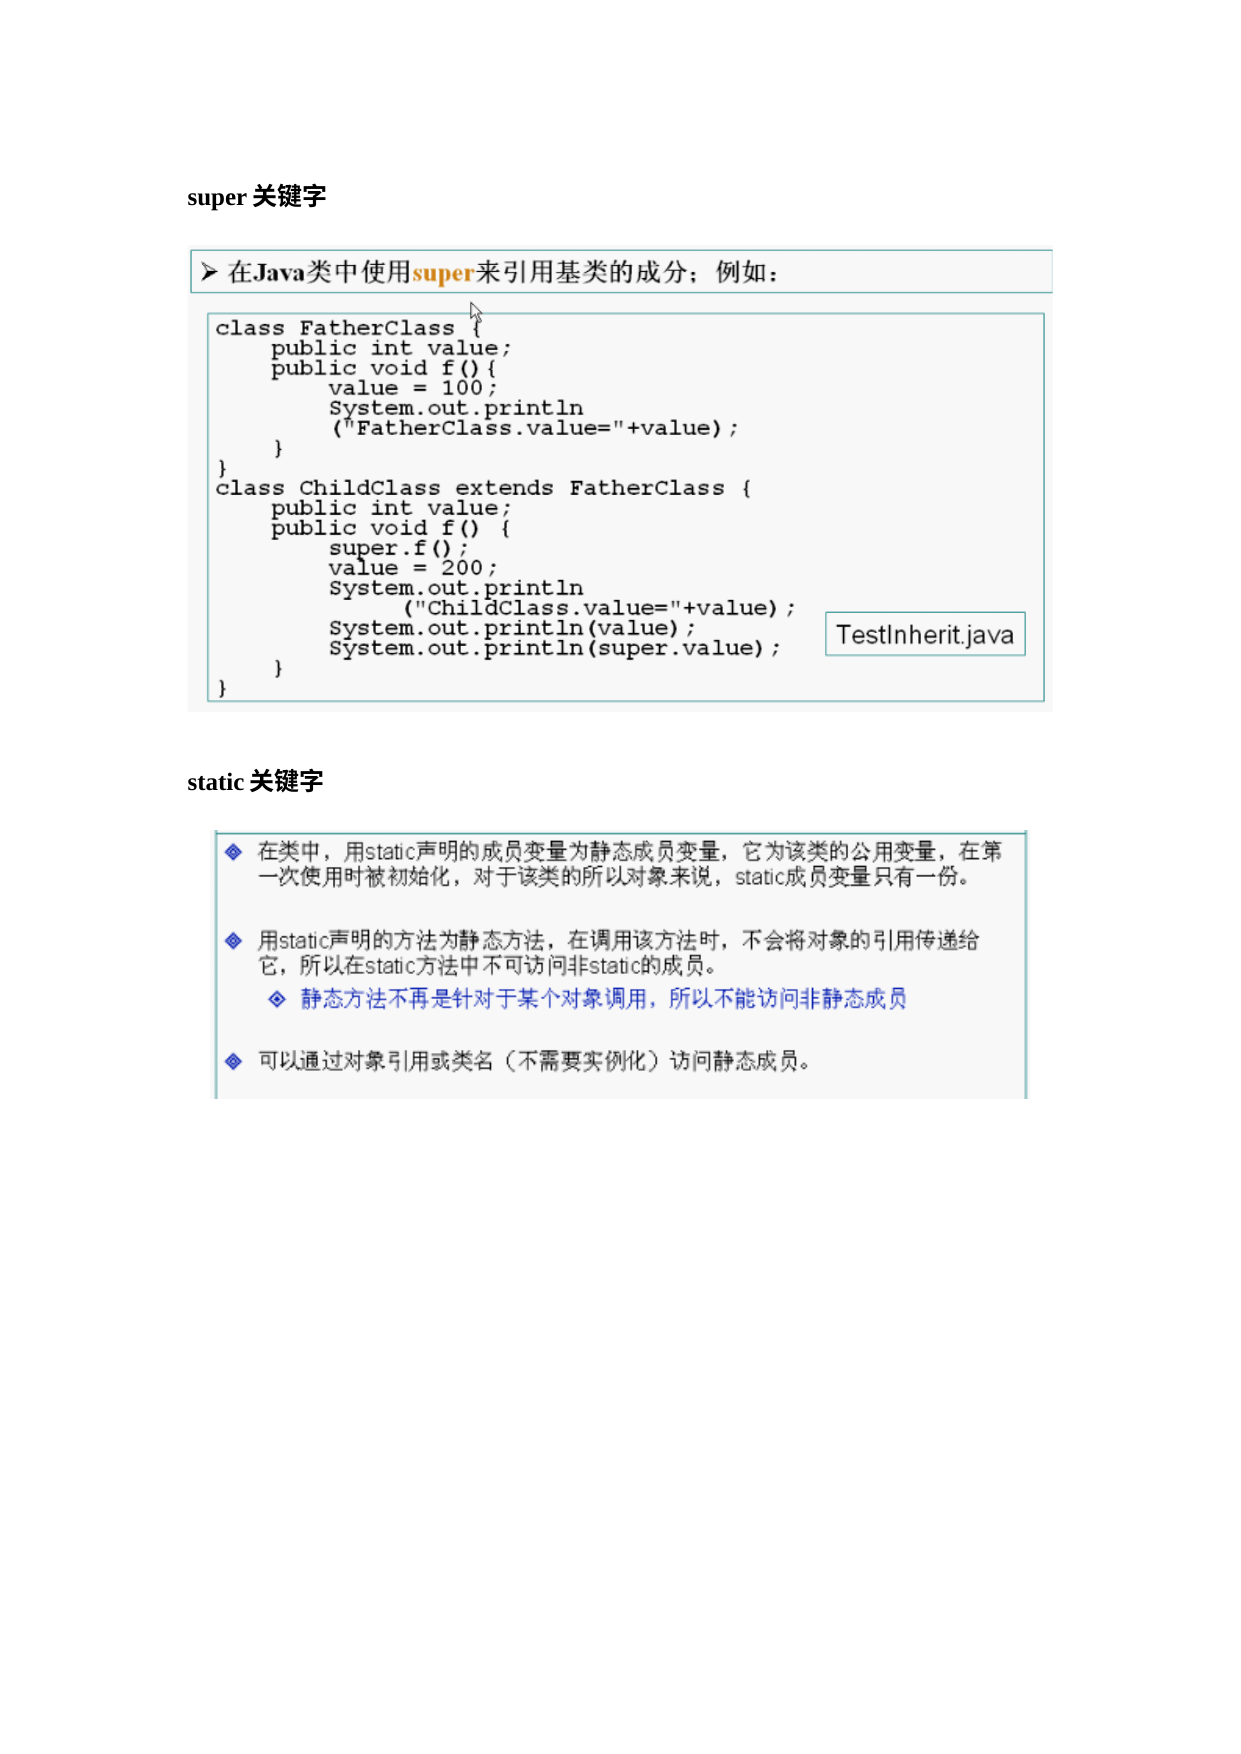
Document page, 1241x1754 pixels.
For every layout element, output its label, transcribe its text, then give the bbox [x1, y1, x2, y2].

subtitle super关键字 [187, 162, 1053, 227]
subtitle static关键字 [187, 747, 1053, 812]
picture [187, 245, 1053, 712]
picture [210, 830, 1031, 1099]
